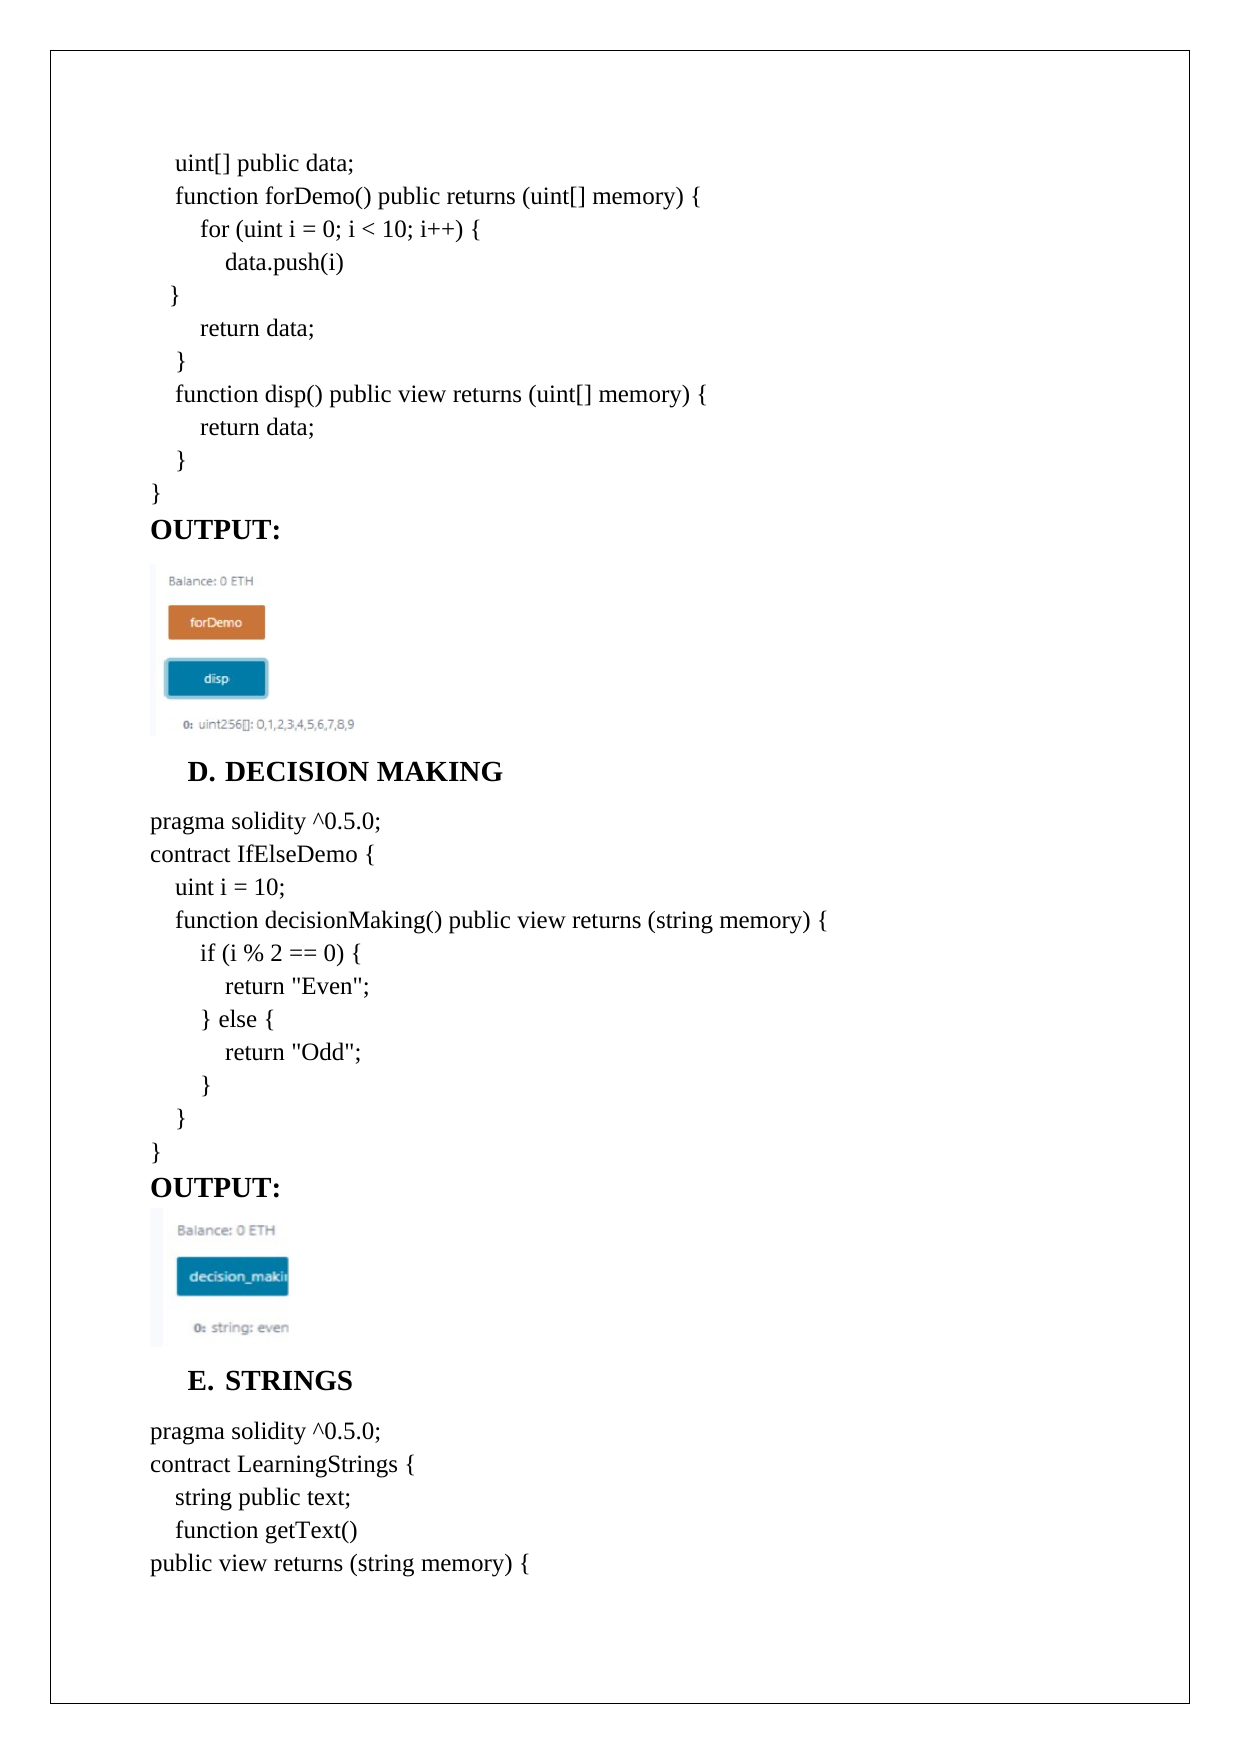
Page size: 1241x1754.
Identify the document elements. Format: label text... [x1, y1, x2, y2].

text function decisionMaking() public view returns (string memory) { if (i % 2 == 0) { [175, 905, 831, 967]
text } [175, 346, 1184, 375]
picture [150, 564, 357, 736]
text function disp() public view returns (uint[] memory) { return data; [175, 379, 710, 441]
text } [150, 1137, 1184, 1165]
text data.push(i) [225, 247, 1184, 276]
text return data; [200, 313, 1184, 342]
text function forDemo() public returns (uint[] memory) { for (uint i = 0; i < 10; i++) { [175, 181, 704, 243]
text pragma solidity ^0.5.0; contract IfElseDemo { [150, 806, 383, 868]
text } [200, 1070, 1184, 1099]
text uint[] public data; [175, 148, 1184, 177]
list STRINGS [187, 1220, 1184, 1397]
subtitle OUTPUT: [150, 512, 1184, 545]
picture [150, 1208, 290, 1347]
text return "Even"; [225, 971, 1184, 1000]
text } [175, 1103, 1184, 1132]
text } else { [200, 1004, 1184, 1033]
text public view returns (string memory) { [150, 1548, 1184, 1577]
text } [169, 280, 1184, 309]
text return "Odd"; [225, 1037, 1184, 1066]
list DECISION MAKING [187, 578, 1184, 787]
subtitle OUTPUT: [150, 1170, 1184, 1203]
text } [150, 478, 1184, 507]
text pragma solidity ^0.5.0; contract LearningStrings { [150, 1416, 419, 1478]
text } [175, 446, 1184, 474]
text uint i = 10; [175, 872, 1184, 901]
text string public text; function getText() [175, 1482, 358, 1544]
